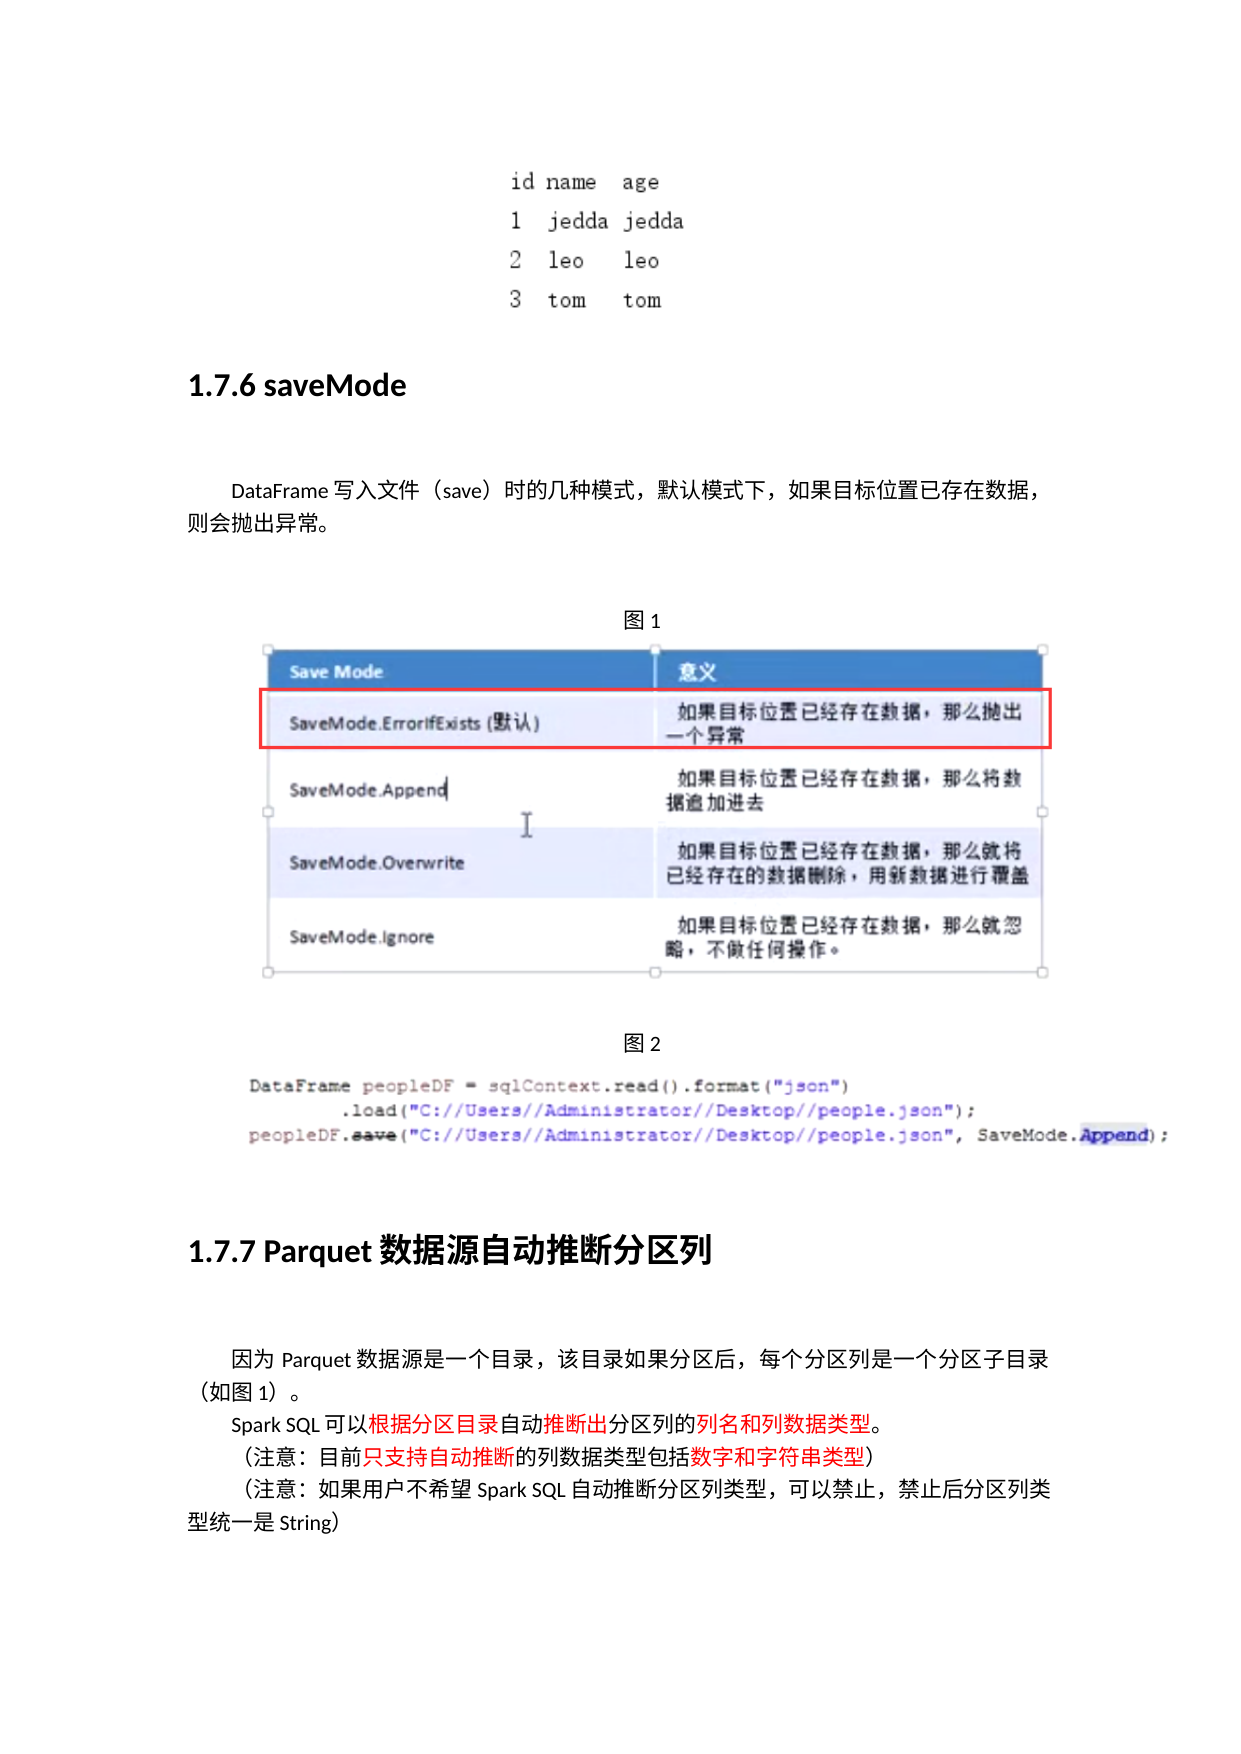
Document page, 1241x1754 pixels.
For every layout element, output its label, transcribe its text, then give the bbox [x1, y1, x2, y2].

picture [231, 635, 1096, 984]
text Spark SQL可以根据分区目录自动推断出分区列的列名和列数据类型。 [187, 1407, 1053, 1439]
picture [231, 1057, 1223, 1172]
subtitle 1.7.6 saveMode [187, 352, 1053, 417]
text 图1 [187, 603, 1053, 635]
subtitle 1.7.7 Parquet数据源自动推断分区列 [187, 1215, 1053, 1280]
text 图2 [187, 1025, 1053, 1058]
text （注意：如果用户不希望Spark SQL自动推断分区列类型，可以禁止，禁止后分区列类型统一是String） [187, 1472, 1053, 1537]
text 因为 Parquet数据源是一个目录，该目录如果分区后，每个分区列是一个分区子目录（如图1）。 [187, 1342, 1053, 1407]
text DataFrame写入文件（save）时的几种模式，默认模式下，如果目标位置已存在数据，则会抛出异常。 [187, 473, 1053, 538]
picture [500, 162, 784, 325]
text （注意：目前只支持自动推断的列数据类型包括数字和字符串类型） [187, 1439, 1053, 1472]
